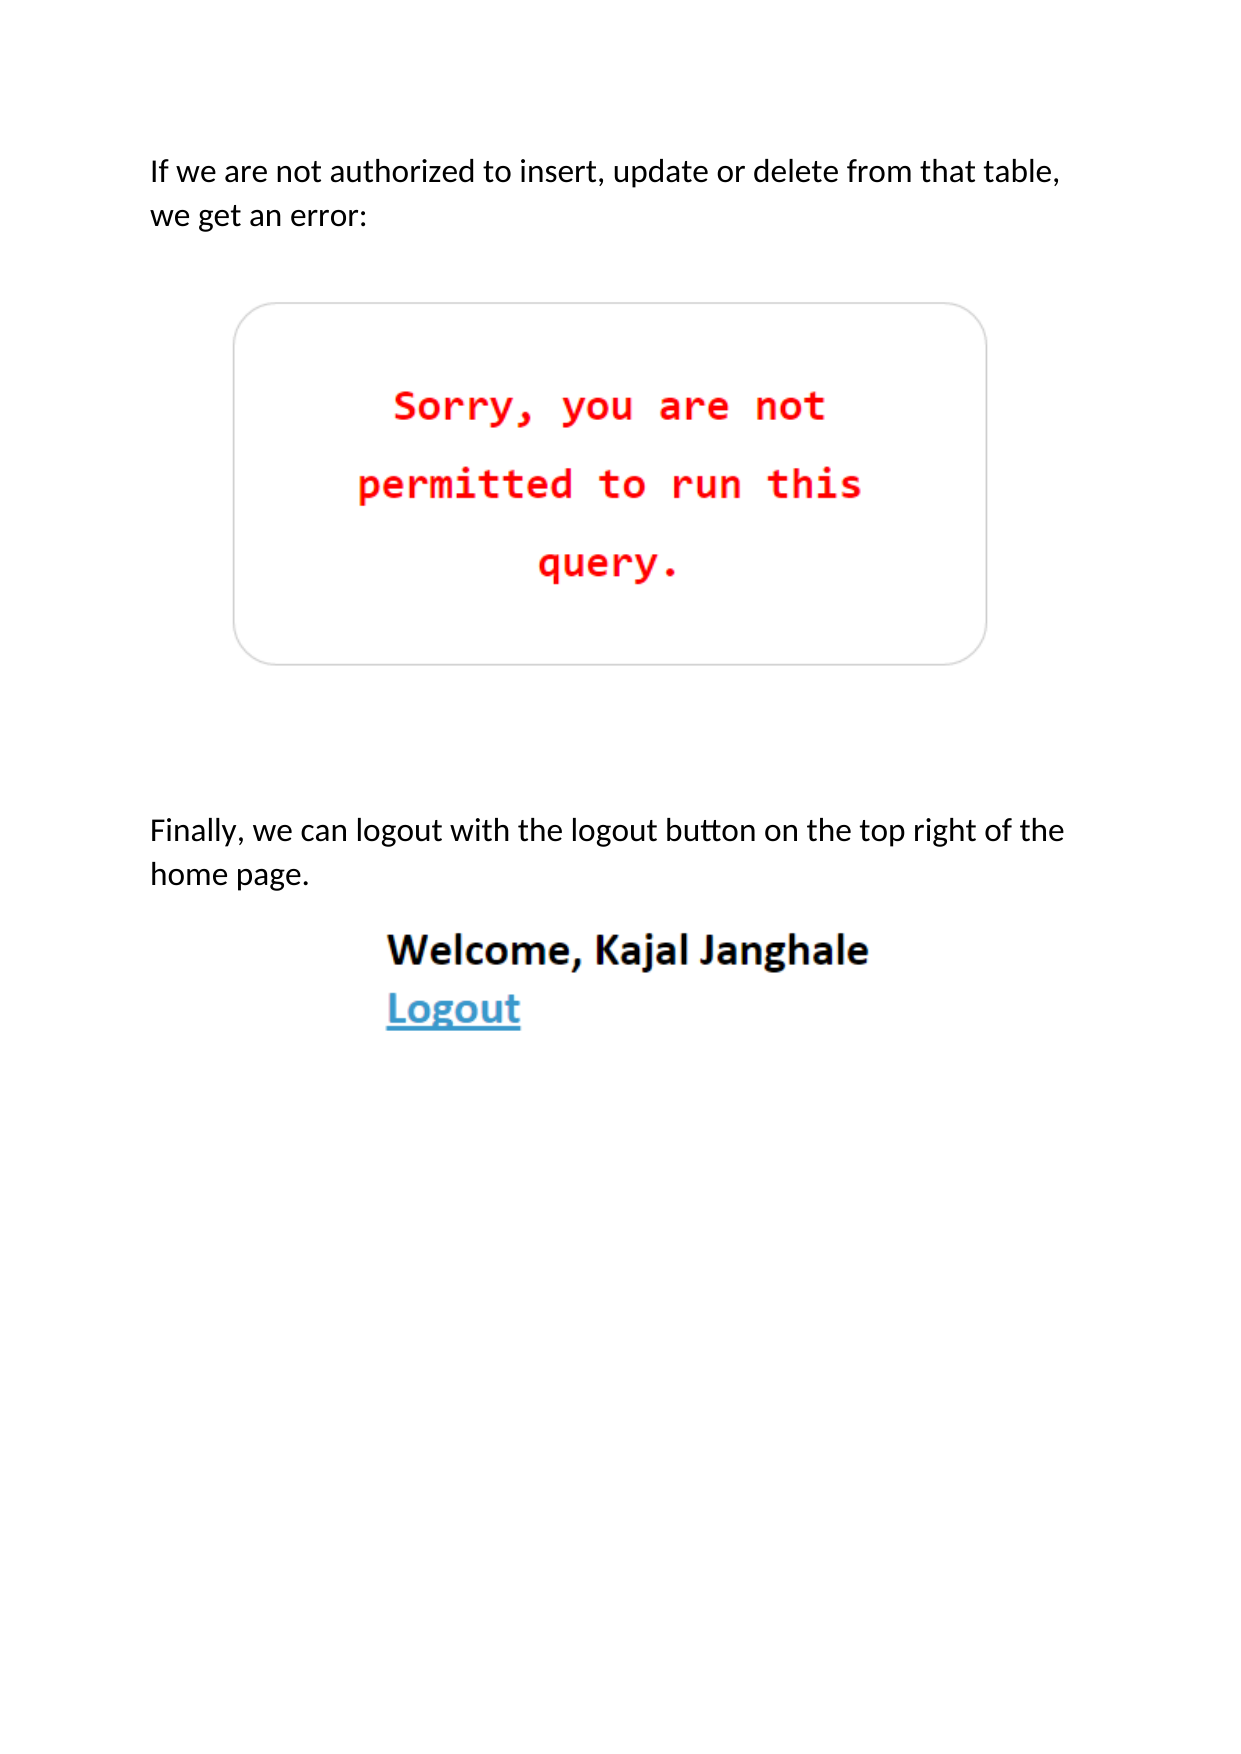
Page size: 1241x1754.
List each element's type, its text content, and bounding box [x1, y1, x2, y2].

picture [205, 254, 1035, 730]
text Finally, we can logout with the logout button on the top right of the home page. [150, 809, 1090, 894]
picture [345, 913, 895, 1064]
text If we are not authorized to insert, update or delete from that table, we get an error: [150, 150, 1090, 235]
